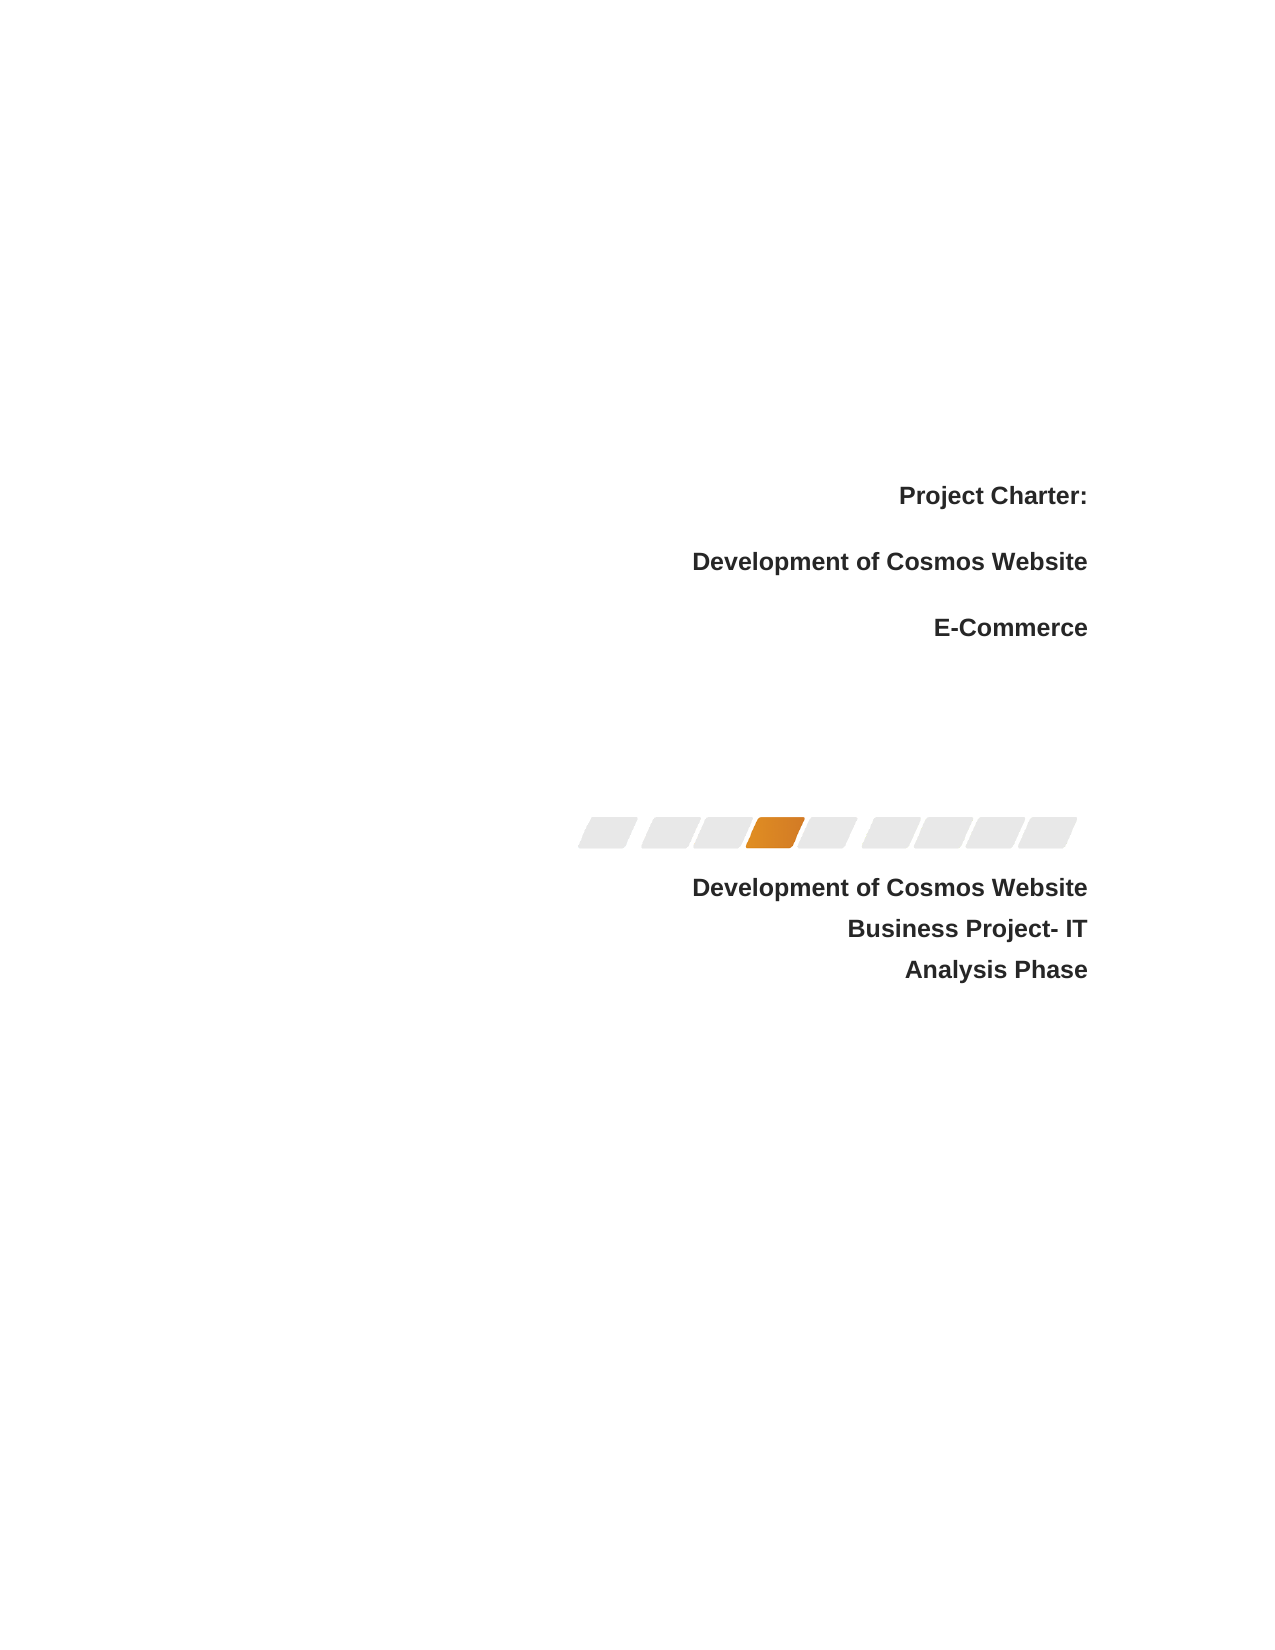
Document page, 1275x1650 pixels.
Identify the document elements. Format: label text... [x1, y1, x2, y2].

text Analysis Phase [187, 955, 1088, 984]
text Project Charter: [187, 481, 1088, 510]
picture [566, 807, 1088, 861]
text E-Commerce [187, 613, 1088, 642]
text Development of Cosmos Website [187, 873, 1088, 902]
text Development of Cosmos Website [187, 547, 1088, 576]
text Business Project- IT [187, 914, 1088, 943]
